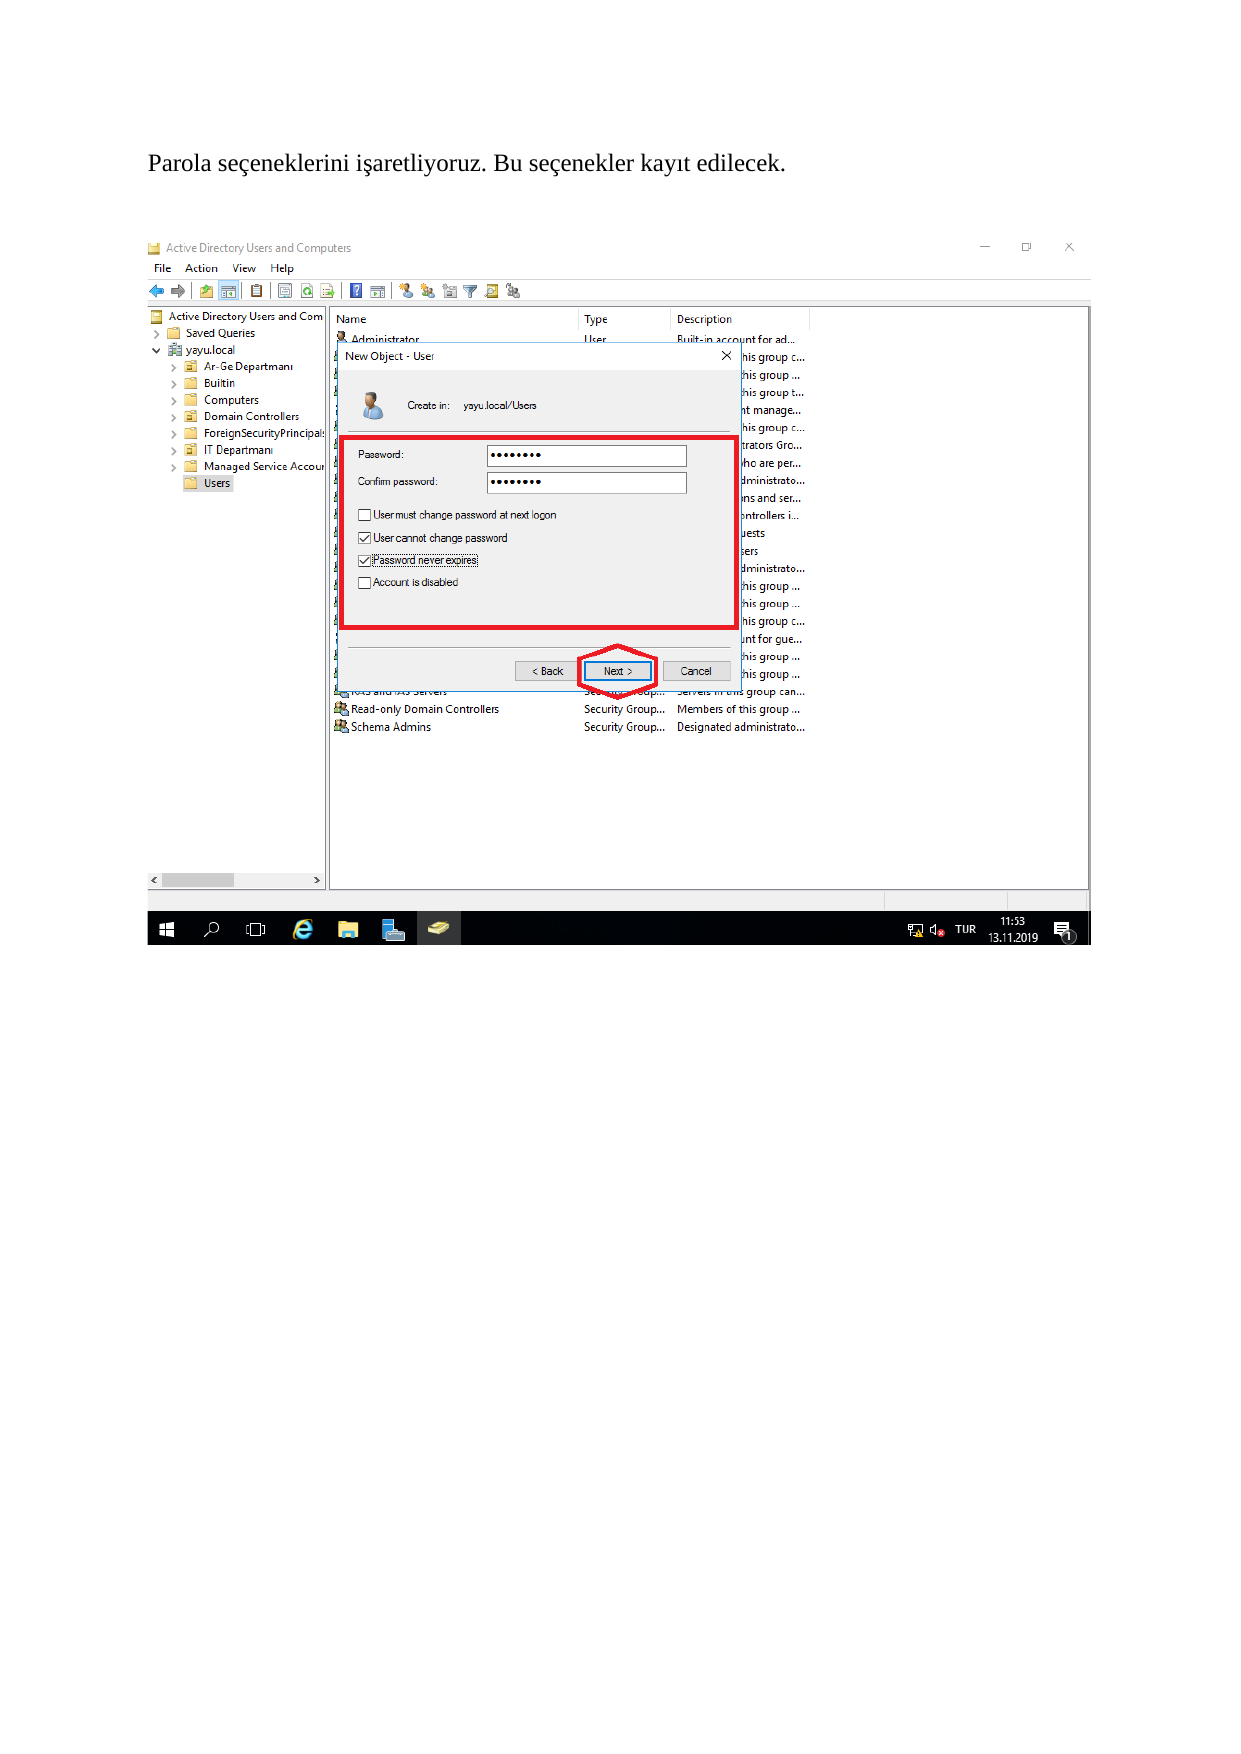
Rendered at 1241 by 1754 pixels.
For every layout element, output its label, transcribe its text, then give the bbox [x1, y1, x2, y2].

text Parola seçeneklerini işaretliyoruz. Bu seçenekler kayıt edilecek. [148, 148, 1093, 176]
picture [147, 243, 1091, 945]
